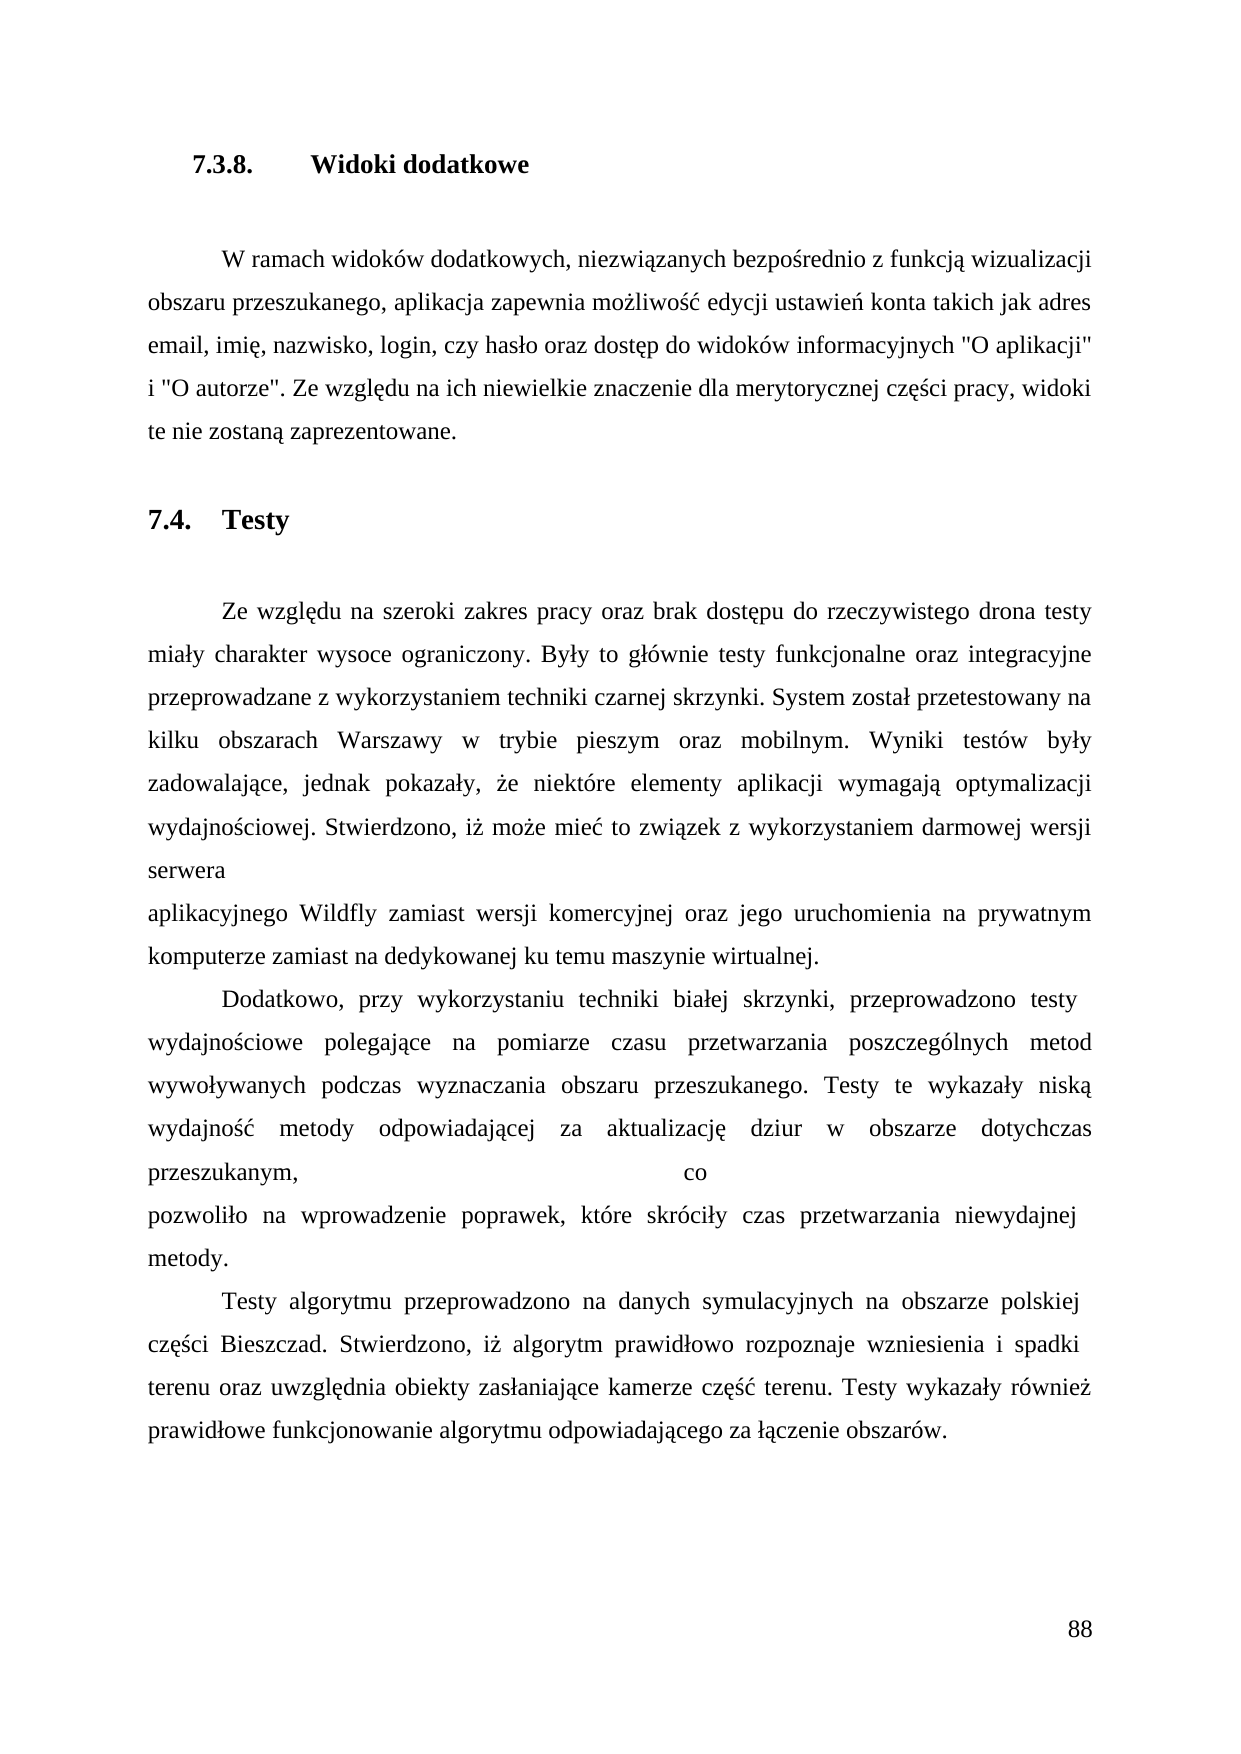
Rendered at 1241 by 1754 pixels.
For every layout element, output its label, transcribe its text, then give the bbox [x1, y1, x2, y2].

subtitle Testy [148, 502, 1092, 536]
text W ramach widoków dodatkowych, niezwiązanych bezpośrednio z funkcją wizualizacji obszaru przeszukanego, aplikacja zapewnia możliwość edycji ustawień konta takich jak adres email, imię, nazwisko, login, czy hasło oraz dostęp do widoków informacyjnych "O aplikacji" i "O autorze". Ze względu na ich niewielkie znaczenie dla merytorycznej części pracy, widoki te nie zostaną zaprezentowane. [148, 244, 1092, 445]
text Dodatkowo, przy wykorzystaniu techniki białej skrzynki, przeprowadzono testy wydajnościowe polegające na pomiarze czasu przetwarzania poszczególnych metod wywoływanych podczas wyznaczania obszaru przeszukanego. Testy te wykazały niską wydajność metody odpowiadającej za aktualizację dziur w obszarze dotychczas przeszukanym, co pozwoliło na wprowadzenie poprawek, które skróciły czas przetwarzania niewydajnej metody. [148, 984, 1092, 1272]
text Ze względu na szeroki zakres pracy oraz brak dostępu do rzeczywistego drona testy miały charakter wysoce ograniczony. Były to głównie testy funkcjonalne oraz integracyjne przeprowadzane z wykorzystaniem techniki czarnej skrzynki. System został przetestowany na kilku obszarach Warszawy w trybie pieszym oraz mobilnym. Wyniki testów były zadowalające, jednak pokazały, że niektóre elementy aplikacji wymagają optymalizacji wydajnościowej. Stwierdzono, iż może mieć to związek z wykorzystaniem darmowej wersji serwera aplikacyjnego Wildfly zamiast wersji komercyjnej oraz jego uruchomienia na prywatnym komputerze zamiast na dedykowanej ku temu maszynie wirtualnej. [148, 596, 1092, 970]
subtitle Widoki dodatkowe [192, 148, 1092, 179]
text Testy algorytmu przeprowadzono na danych symulacyjnych na obszarze polskiej części Bieszczad. Stwierdzono, iż algorytm prawidłowo rozpoznaje wzniesienia i spadki terenu oraz uwzględnia obiekty zasłaniające kamerze część terenu. Testy wykazały również prawidłowe funkcjonowanie algorytmu odpowiadającego za łączenie obszarów. [148, 1286, 1092, 1444]
